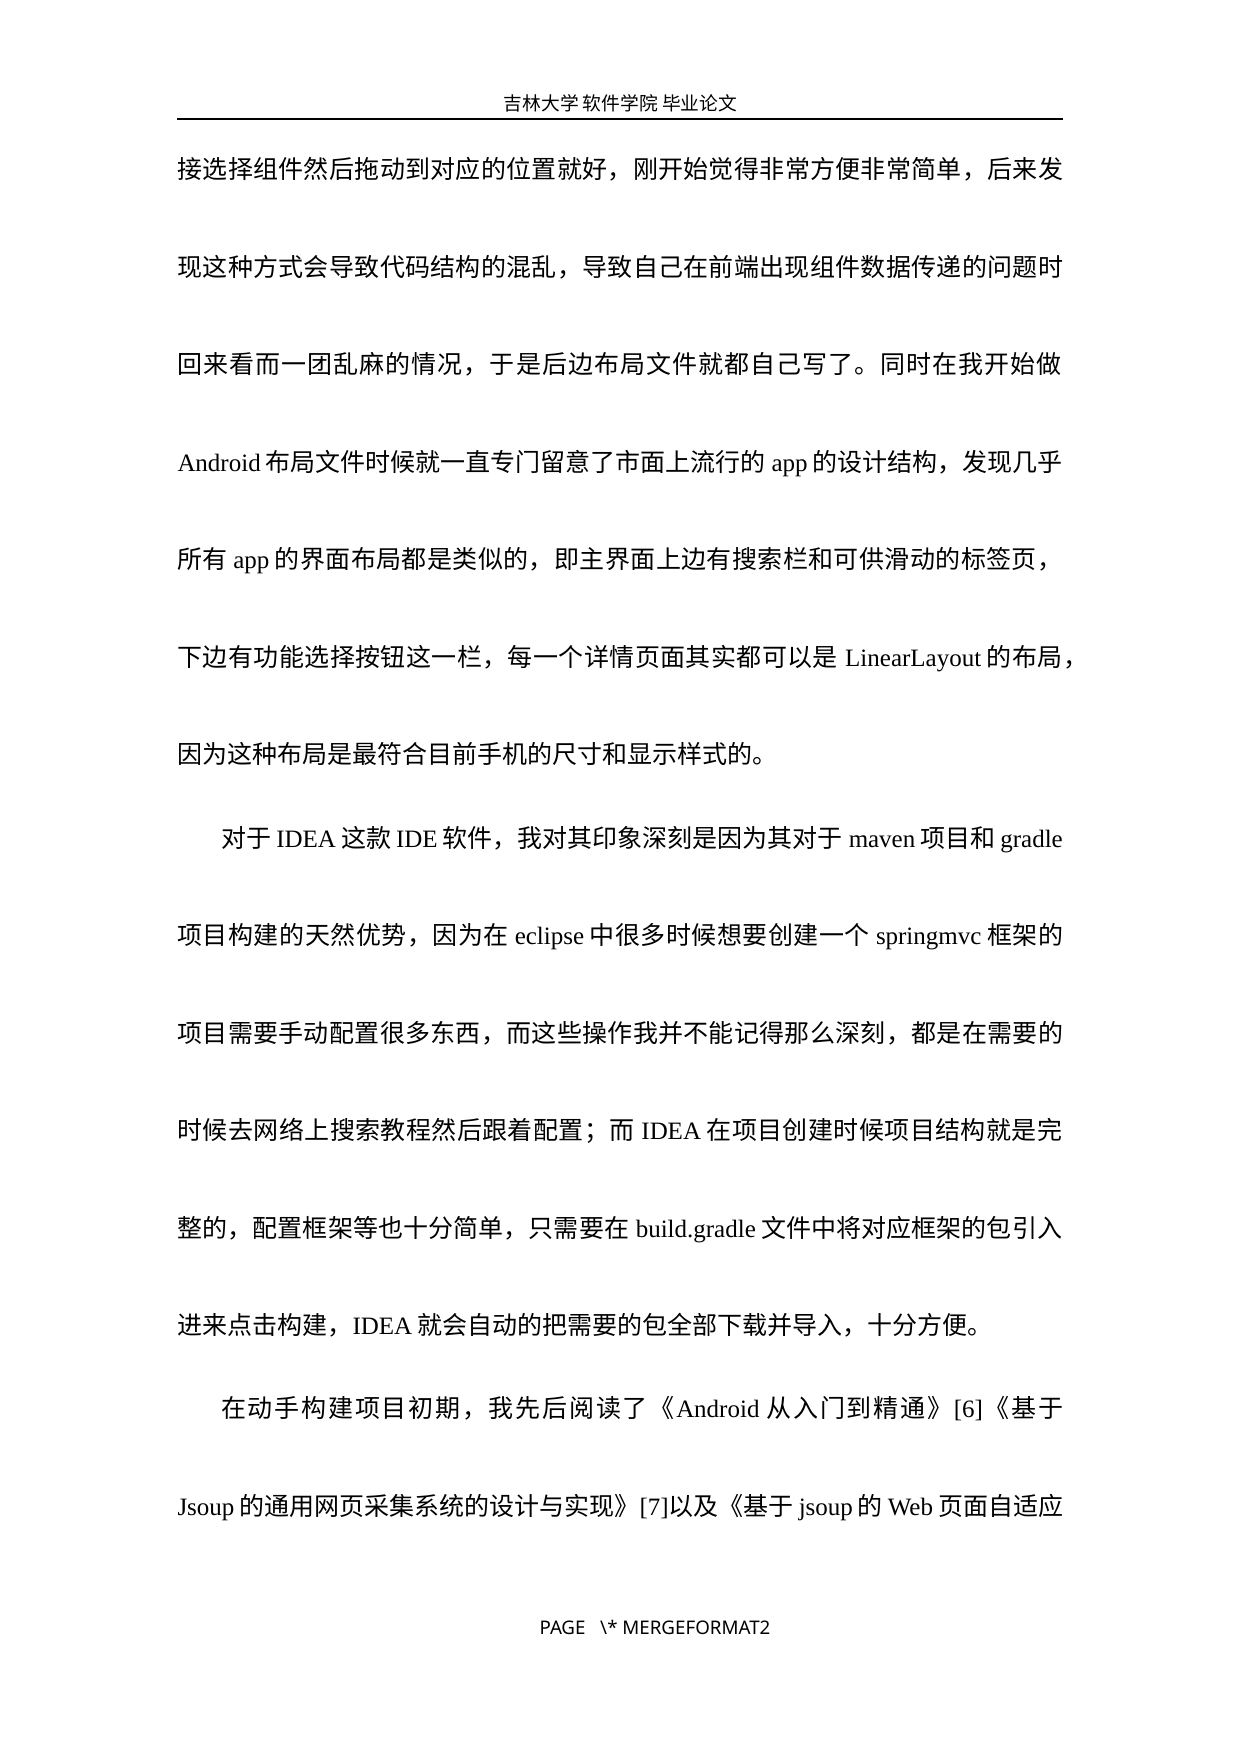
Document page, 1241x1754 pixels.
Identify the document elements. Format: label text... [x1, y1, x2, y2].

text 对于IDEA这款IDE软件，我对其印象深刻是因为其对于maven项目和gradle项目构建的天然优势，因为在eclipse中很多时候想要创建一个springmvc框架的项目需要手动配置很多东西，而这些操作我并不能记得那么深刻，都是在需要的时候去网络上搜索教程然后跟着配置；而IDEA在项目创建时候项目结构就是完整的，配置框架等也十分简单，只需要在build.gradle文件中将对应框架的包引入进来点击构建，IDEA就会自动的把需要的包全部下载并导入，十分方便。 [177, 804, 1063, 1356]
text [177, 136, 1063, 786]
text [177, 1374, 1063, 1537]
